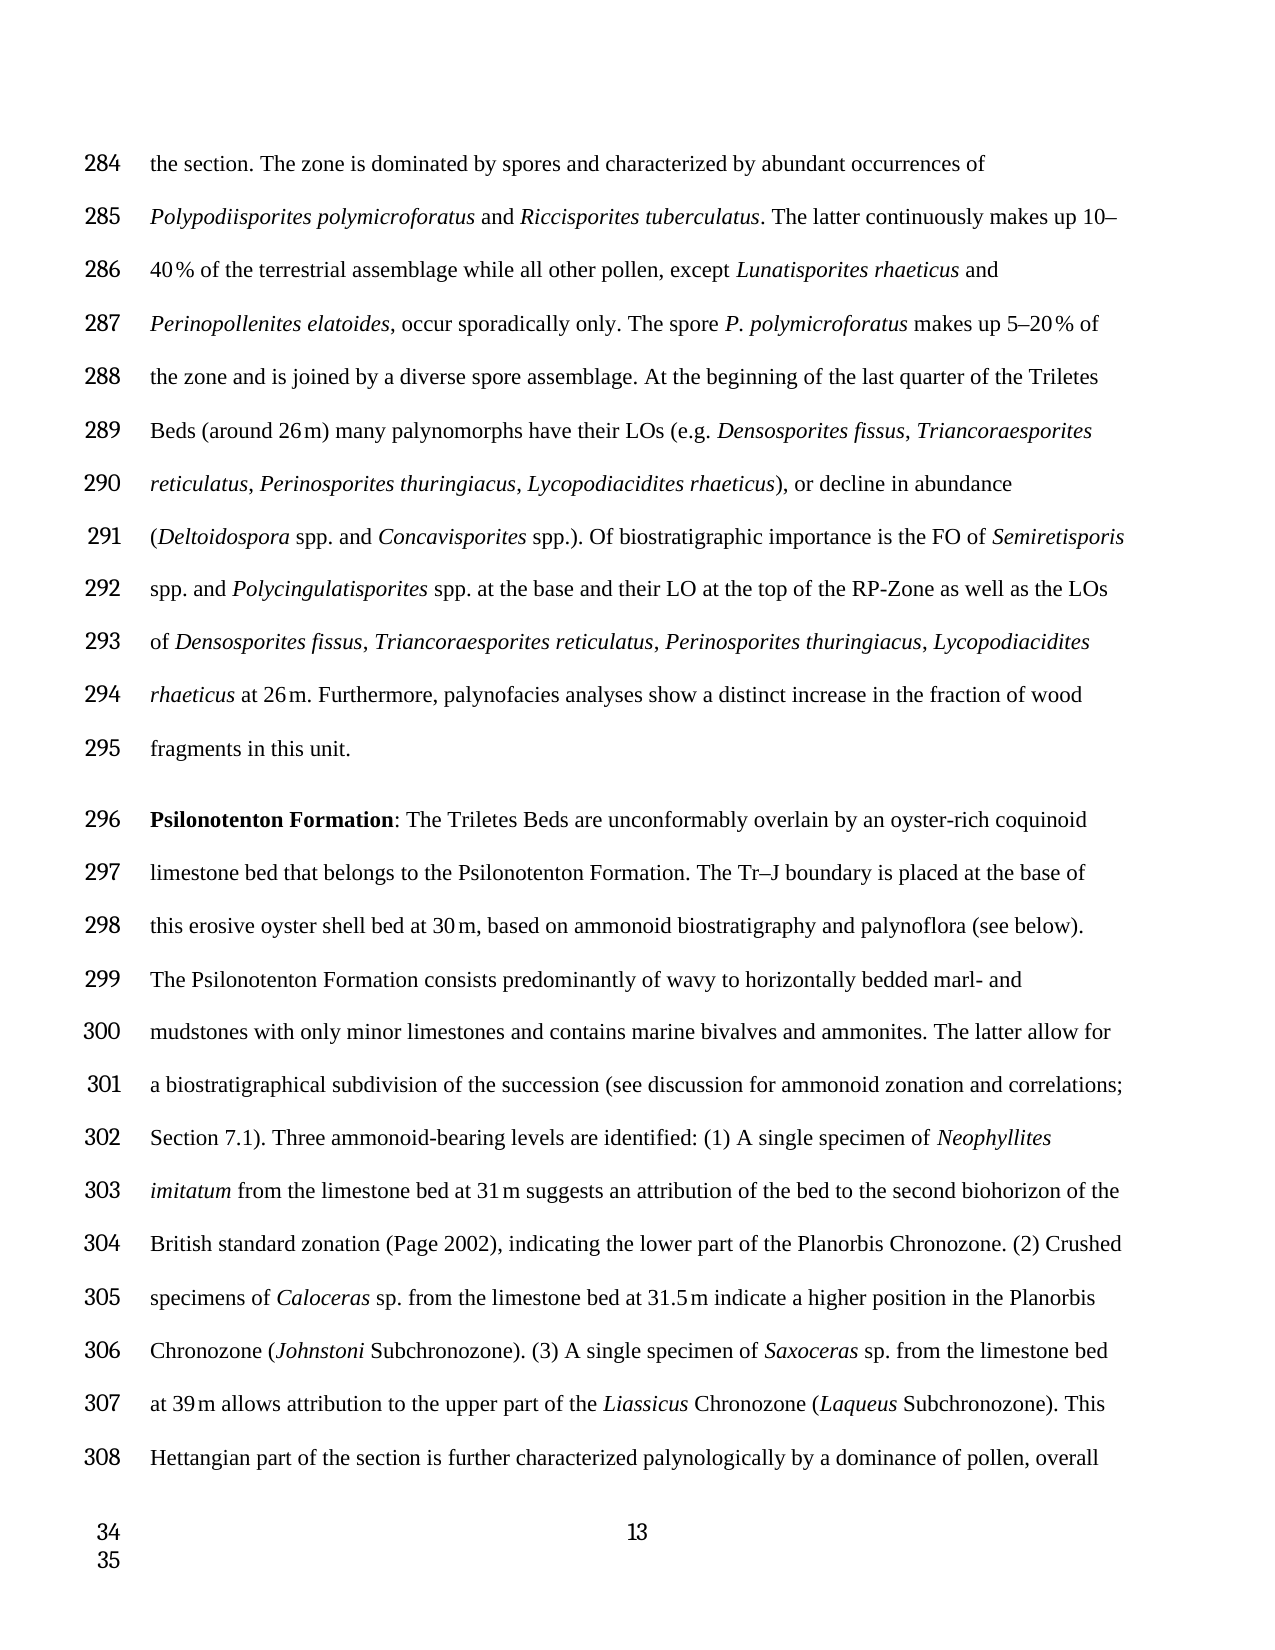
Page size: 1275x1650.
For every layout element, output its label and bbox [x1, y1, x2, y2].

text [150, 150, 1125, 761]
text [150, 806, 1125, 1470]
